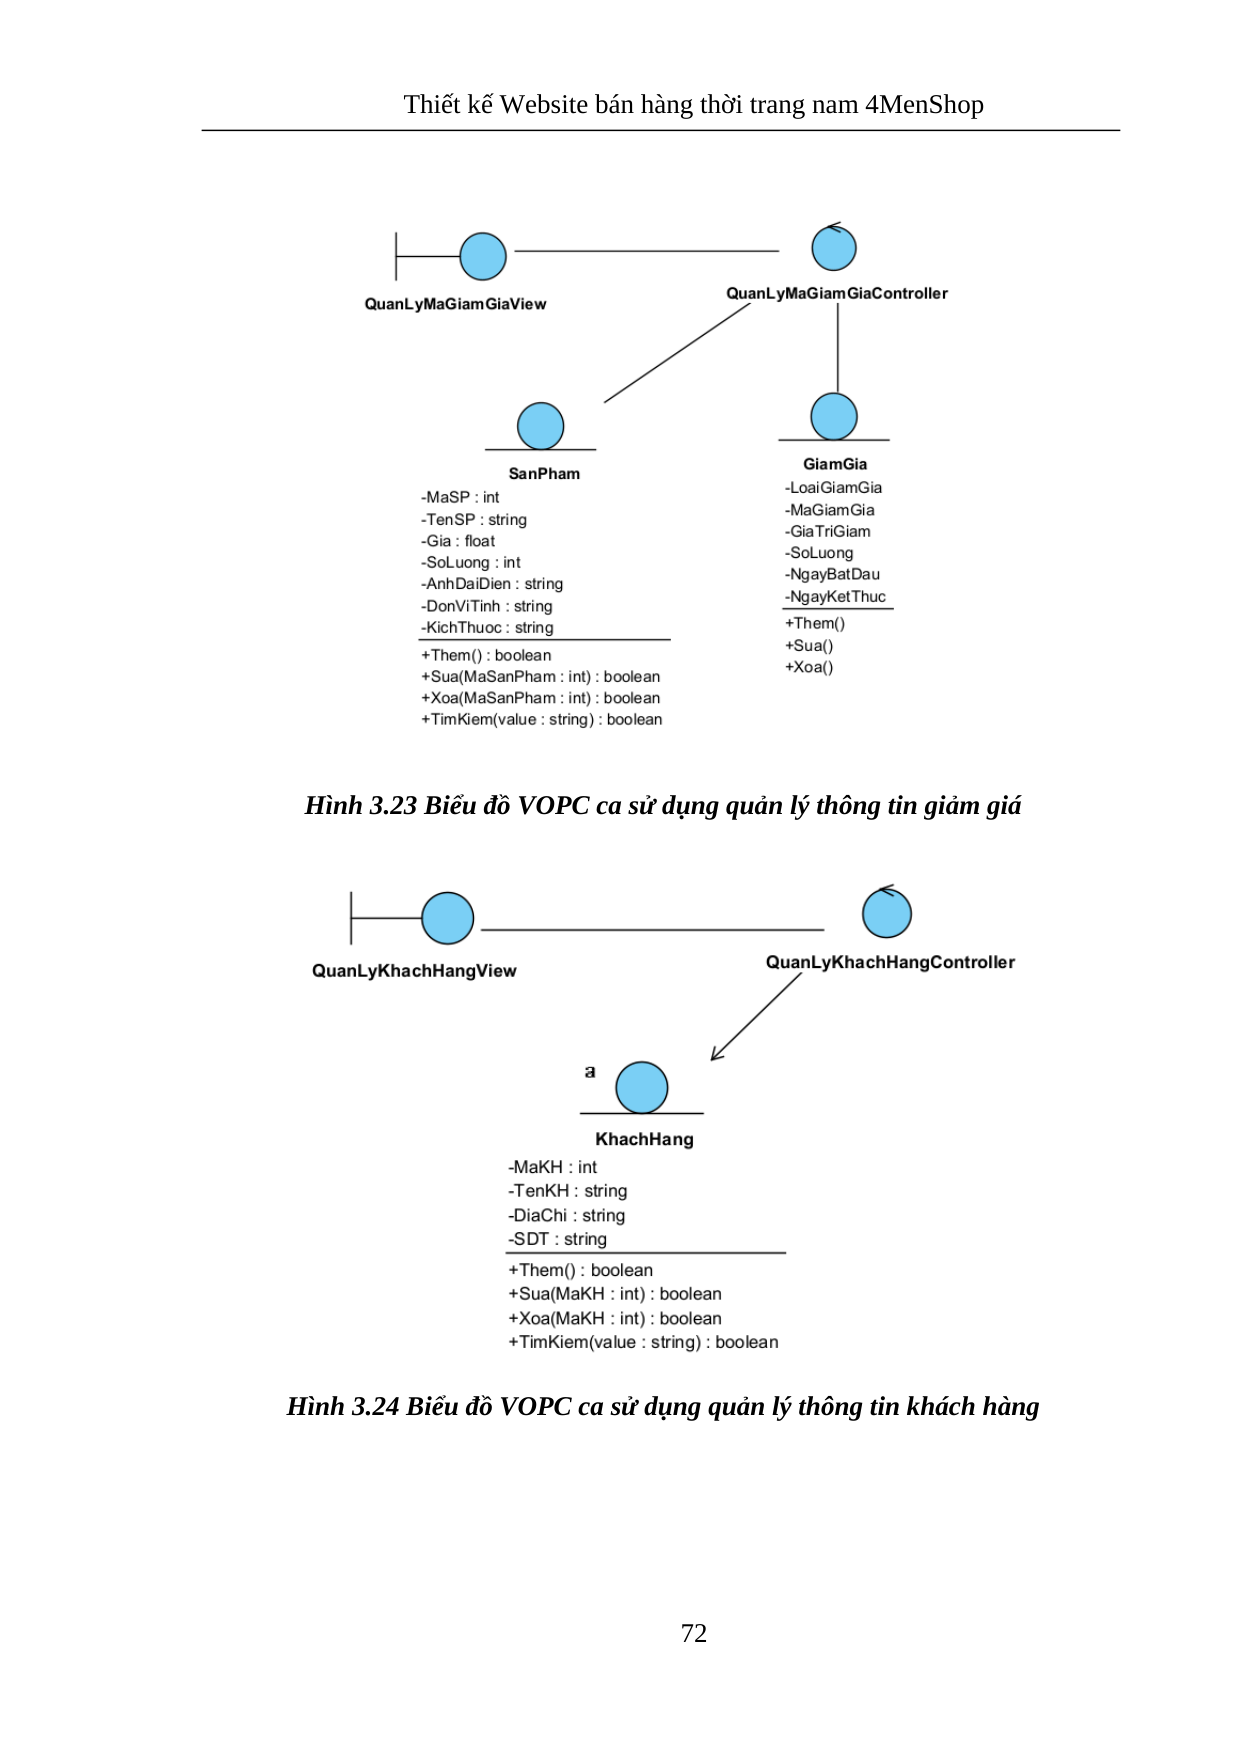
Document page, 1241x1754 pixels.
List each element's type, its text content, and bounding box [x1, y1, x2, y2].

picture [322, 177, 1007, 762]
text Hình 3.23 Biểu đồ VOPC ca sử dụng quản lý thông tin giảm giá [207, 789, 1122, 821]
text Hình 3.24 Biểu đồ VOPC ca sử dụng quản lý thông tin khách hàng [207, 1391, 1122, 1422]
picture [282, 848, 1047, 1363]
